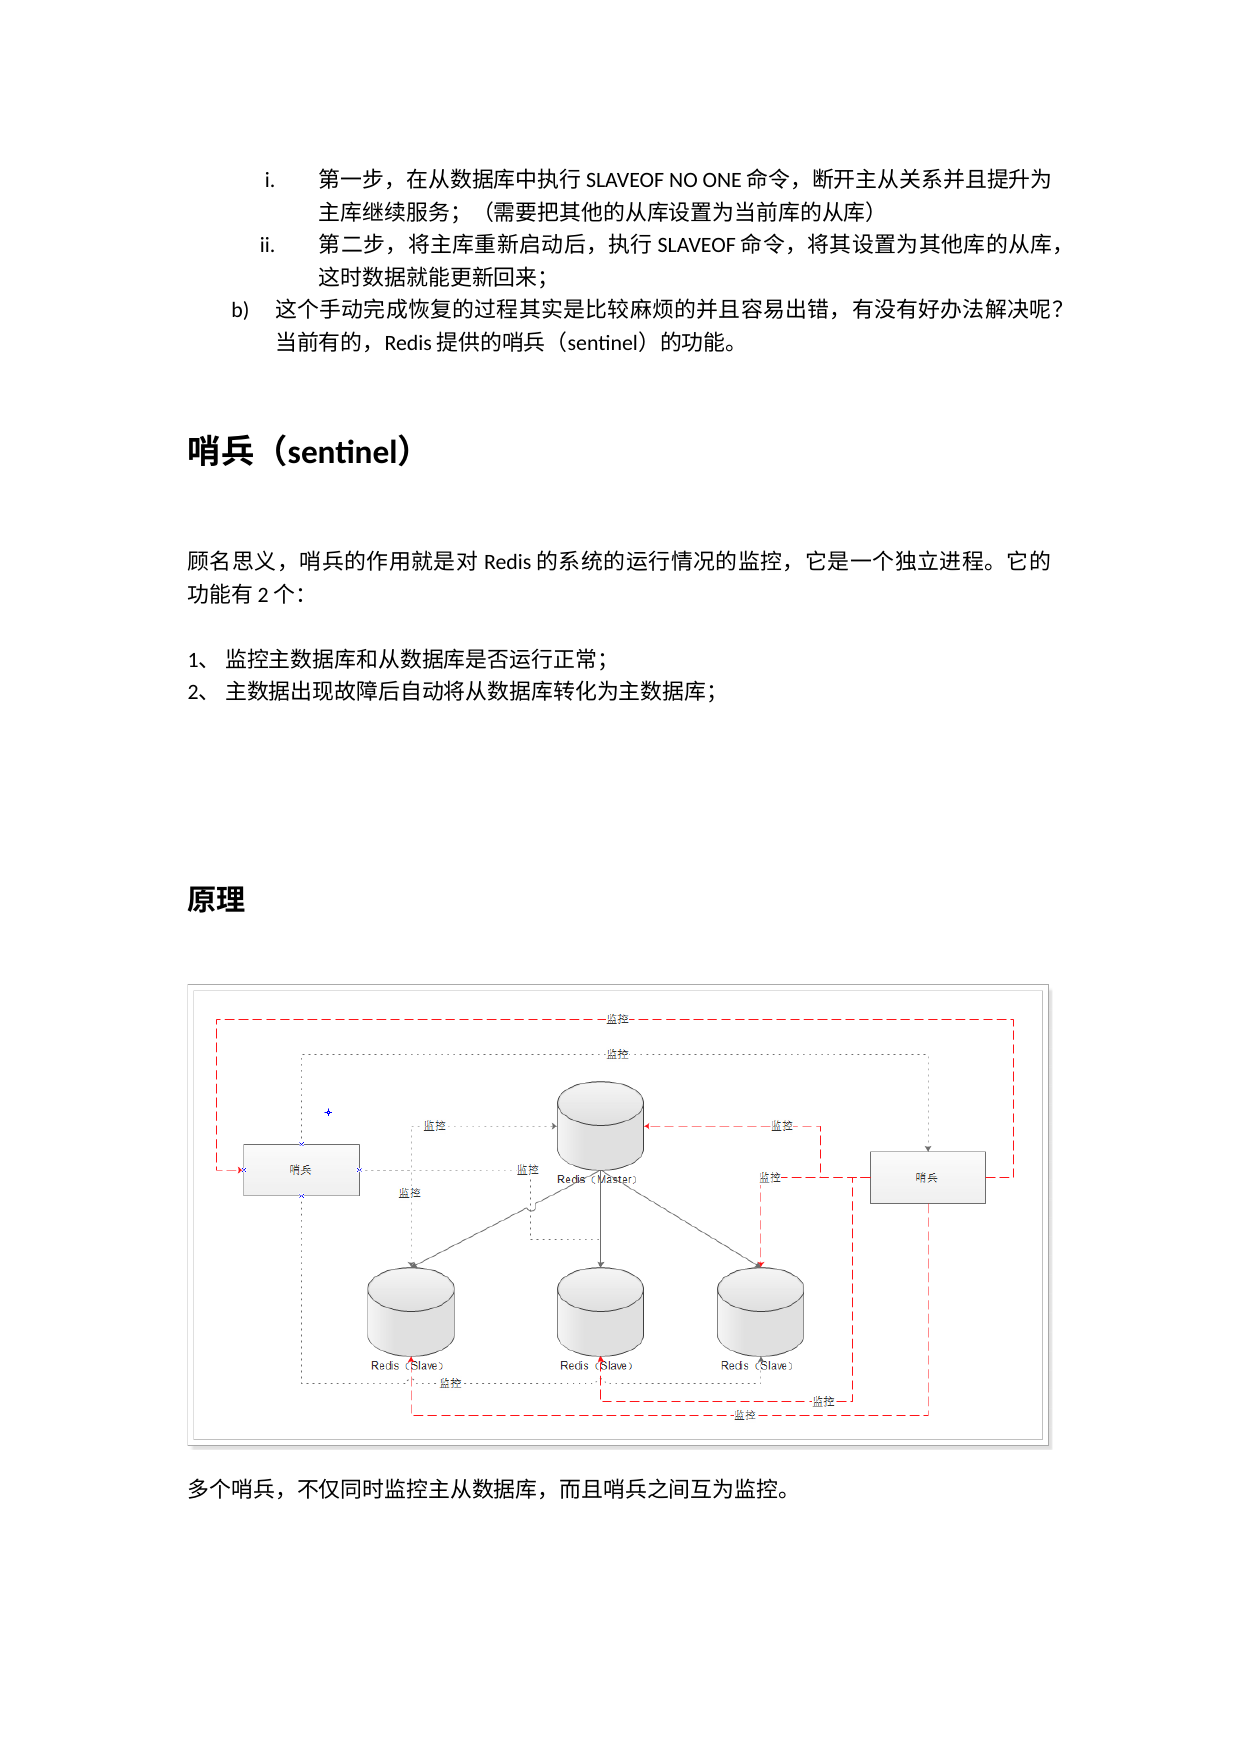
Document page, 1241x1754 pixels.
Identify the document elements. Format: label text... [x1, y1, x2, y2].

list 第一步，在从数据库中执行SLAVEOF NO ONE命令，断开主从关系并且提升为主库继续服务；（需要把其他的从库设置为当前库的从库） [275, 162, 1053, 227]
list 监控主数据库和从数据库是否运行正常； [187, 641, 1053, 674]
list 第二步，将主库重新启动后，执行SLAVEOF命令，将其设置为其他库的从库，这时数据就能更新回来； [275, 227, 1053, 292]
list 这个手动完成恢复的过程其实是比较麻烦的并且容易出错，有没有好办法解决呢？当前有的，Redis提供的哨兵（sentinel）的功能。 [231, 292, 1053, 357]
text 多个哨兵，不仅同时监控主从数据库，而且哨兵之间互为监控。 [187, 1472, 1053, 1504]
subtitle 哨兵（sentinel） [187, 417, 1053, 482]
picture [187, 984, 1053, 1450]
text 顾名思义，哨兵的作用就是对Redis的系统的运行情况的监控，它是一个独立进程。它的功能有2个： [187, 544, 1053, 609]
subtitle 原理 [187, 865, 1053, 930]
list 主数据出现故障后自动将从数据库转化为主数据库； [187, 674, 1053, 706]
